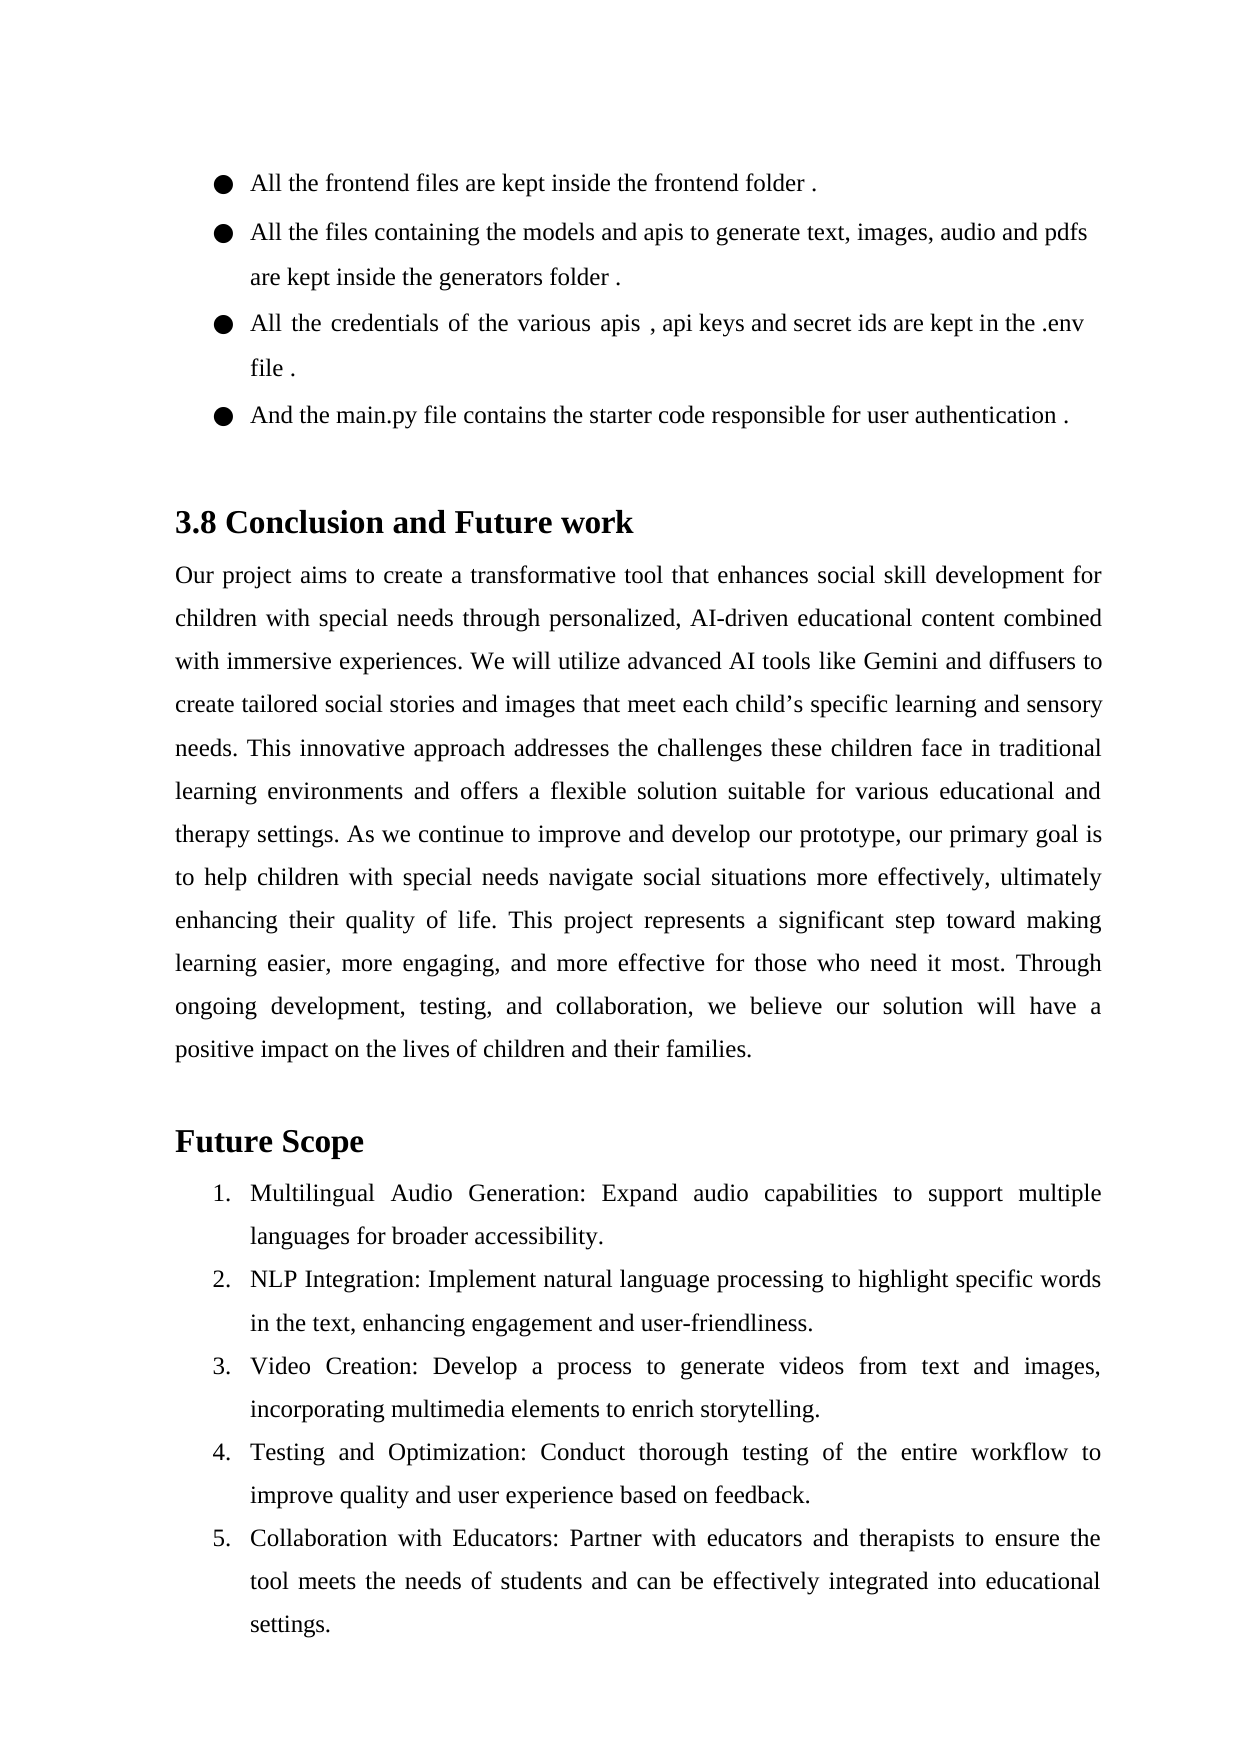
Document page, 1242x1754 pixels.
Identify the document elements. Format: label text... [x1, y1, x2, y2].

list All the frontend files are kept inside the frontend folder . [212, 165, 1227, 199]
subtitle Conclusion and Future work [175, 503, 1227, 541]
list And the main.py file contains the starter code responsible for user authentication . [212, 397, 1227, 431]
list Testing and Optimization: Conduct thorough testing of the entire workflow to improve quality and user experience based on feedback. [212, 1437, 1102, 1509]
list Video Creation: Develop a process to generate videos from text and images, incorporating multimedia elements to enrich storytelling. [212, 1351, 1102, 1423]
list NLP Integration: Implement natural language processing to highlight specific words in the text, enhancing engagement and user-friendliness. [212, 1264, 1101, 1336]
list Multilingual Audio Generation: Expand audio capabilities to support multiple languages for broader accessibility. [212, 1178, 1103, 1250]
list All the files containing the models and apis to generate text, images, audio and pdfs are kept inside the generators folder . [212, 213, 1102, 290]
list Collaboration with Educators: Partner with educators and therapists to ensure the tool meets the needs of students and can be effectively integrated into educational settings. [212, 1523, 1102, 1638]
subtitle Future Scope [175, 1121, 1227, 1159]
text Our project aims to create a transformative tool that enhances social skill development for children with special needs through personalized, AI-driven educational content combined with immersive experiences. We will utilize advanced AI tools like Gemini and diffusers to create tailored social stories and images that meet each child’s specific learning and sensory needs. This innovative approach addresses the challenges these children face in traditional learning environments and offers a flexible solution suitable for various educational and therapy settings. As we continue to improve and develop our prototype, our primary goal is to help children with special needs navigate social situations more effectively, ultimately enhancing their quality of life. This project represents a significant step toward making learning easier, more engaging, and more effective for those who need it most. Through ongoing development, testing, and collaboration, we believe our solution will have a positive impact on the lives of children and their families. [175, 560, 1103, 1063]
list All the credentials of the various apis , api keys and secret ids are kept in the .env file . [212, 305, 1102, 382]
